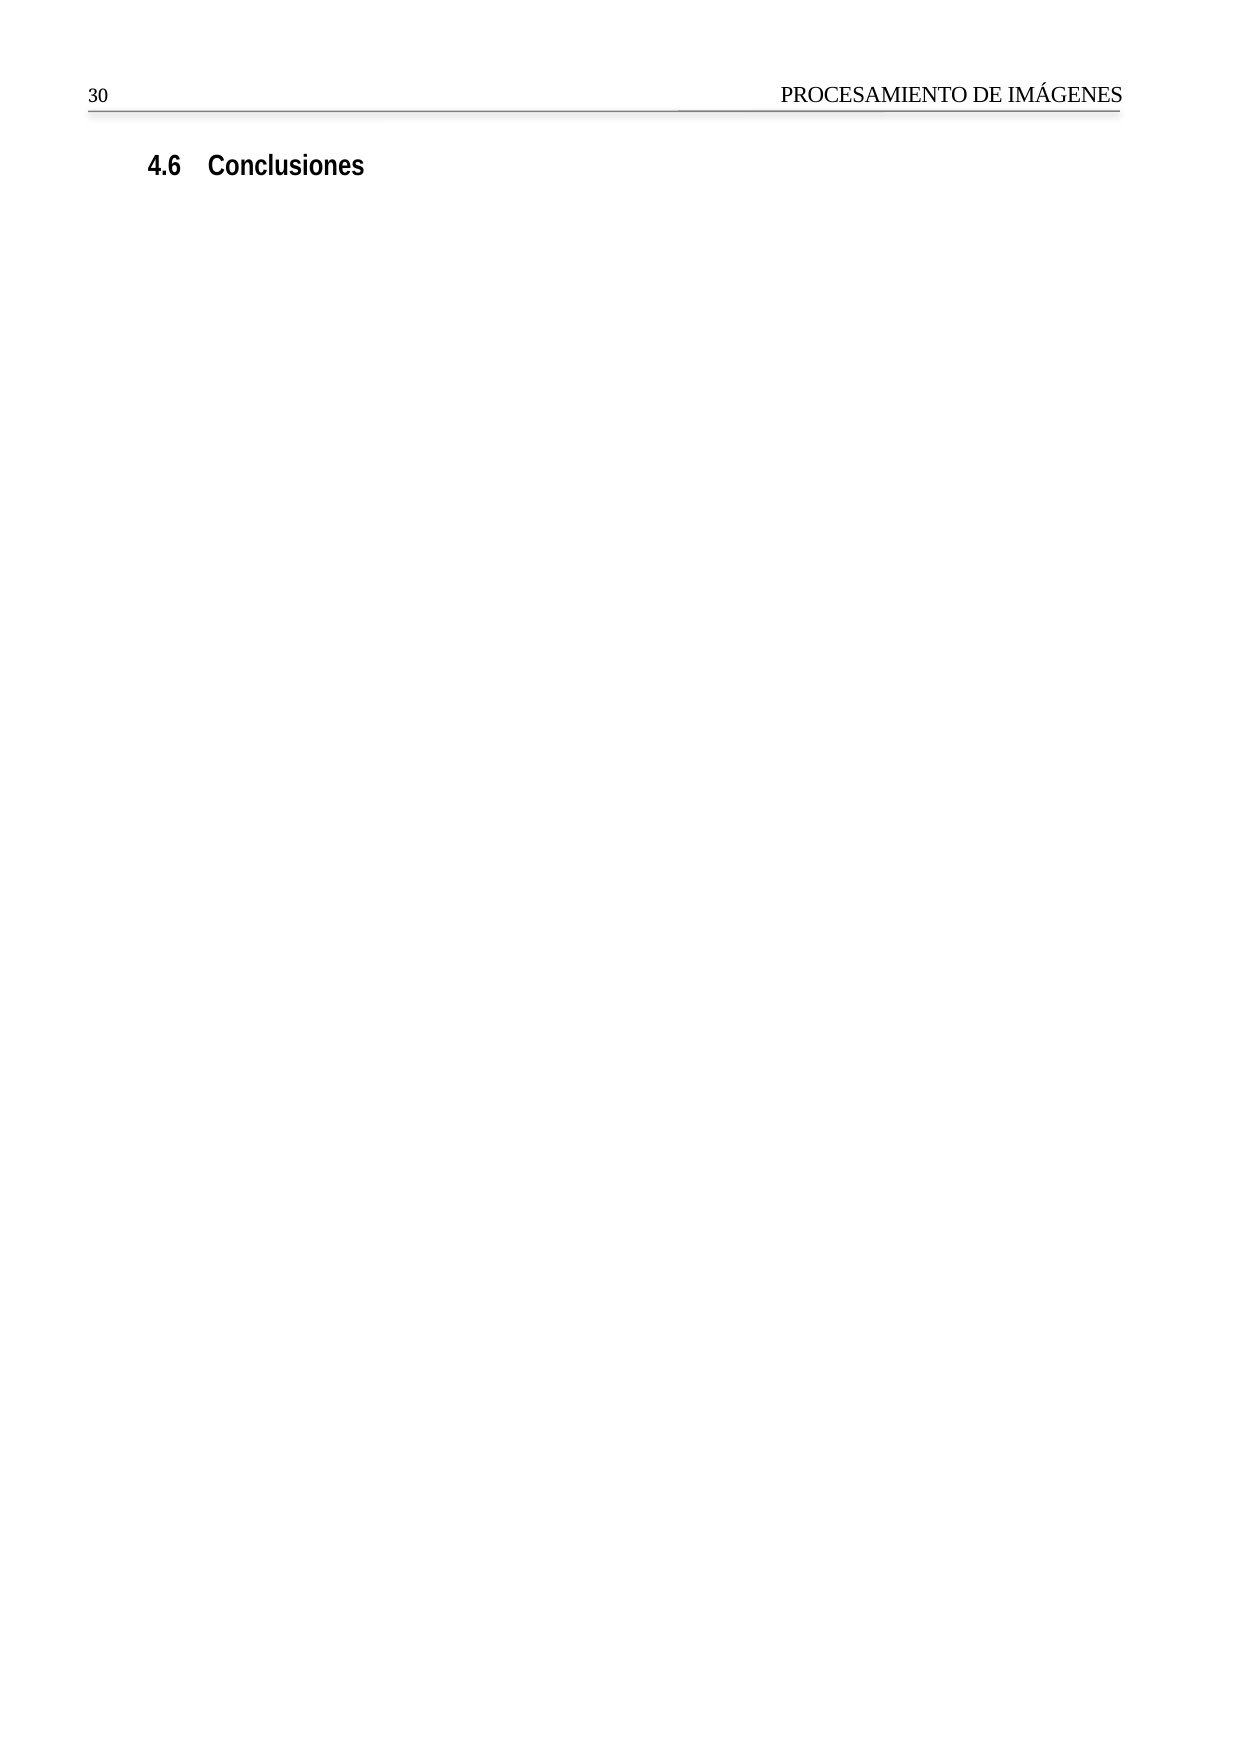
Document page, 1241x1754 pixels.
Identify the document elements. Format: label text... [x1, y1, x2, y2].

subtitle Conclusiones [148, 148, 1123, 181]
